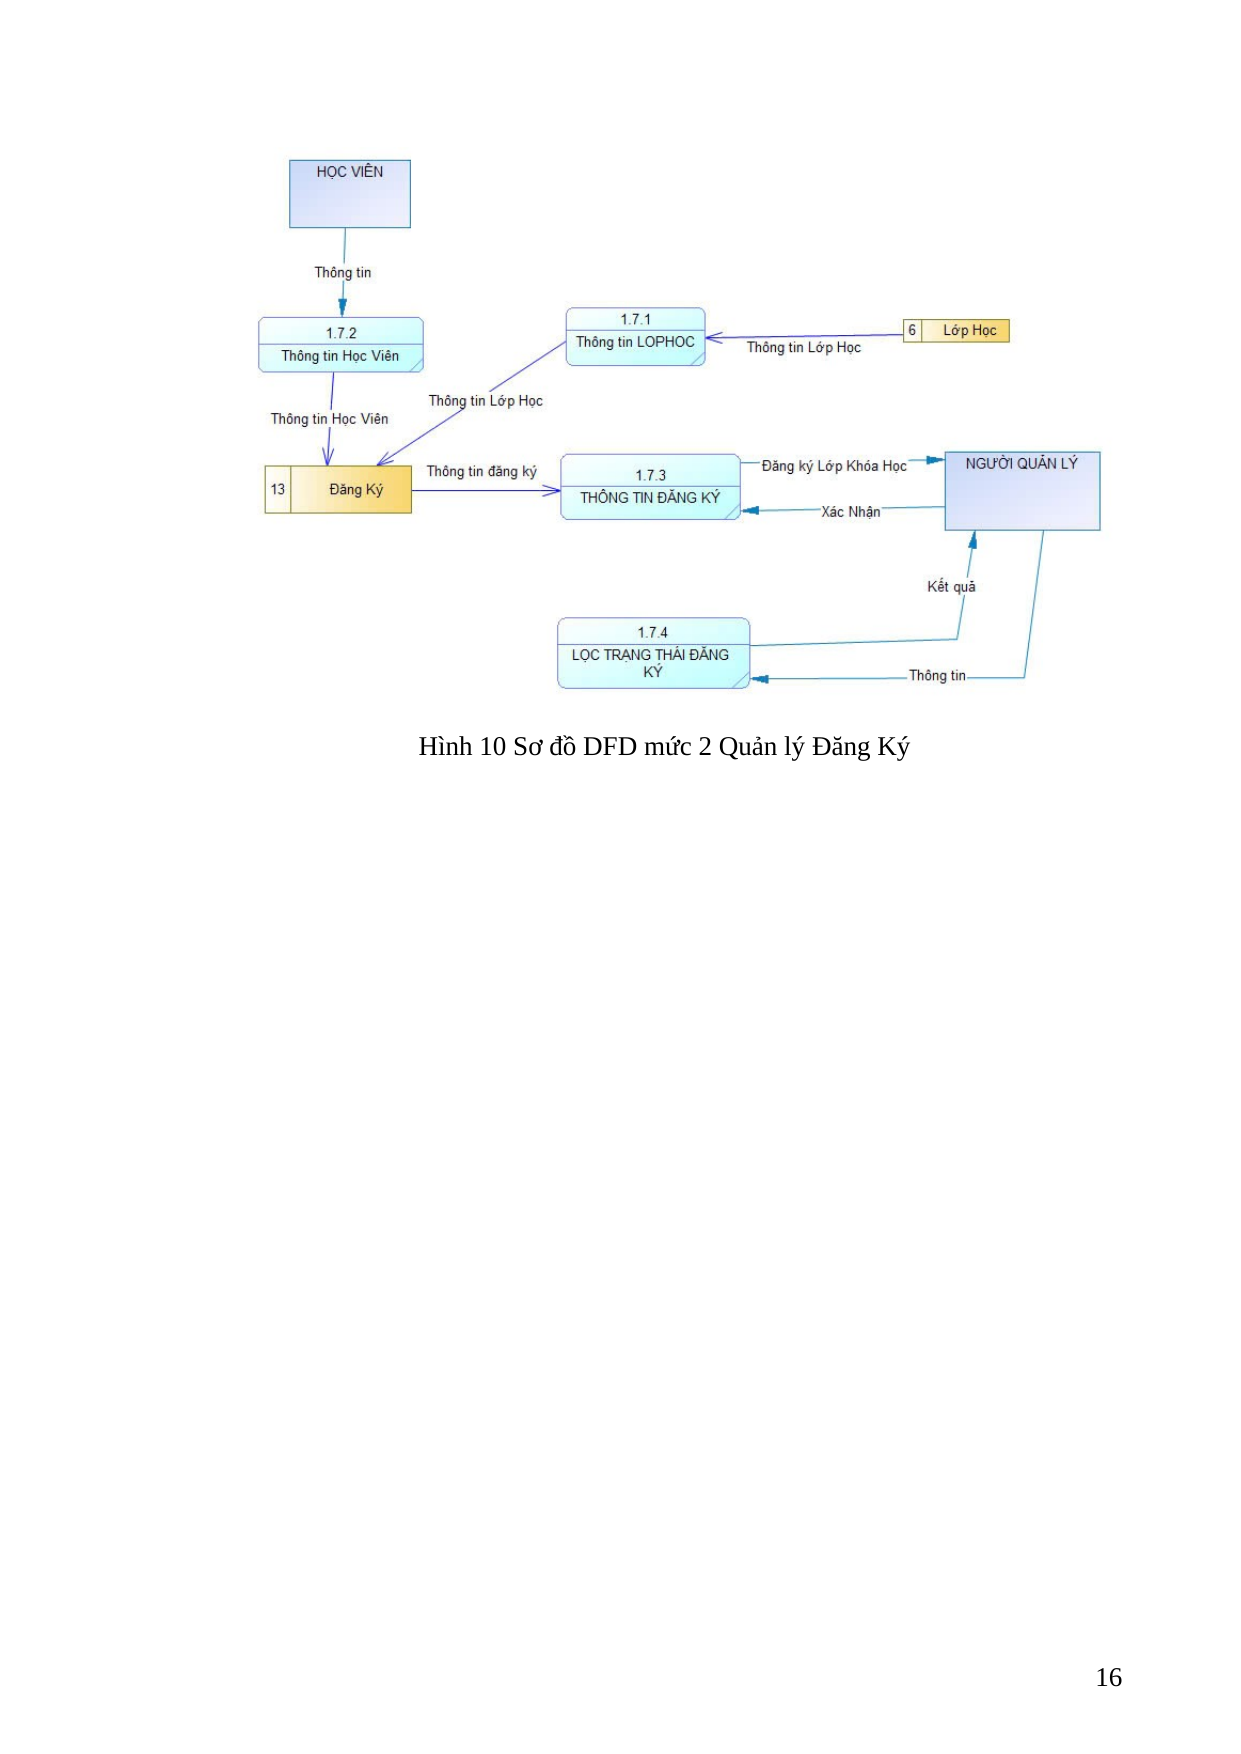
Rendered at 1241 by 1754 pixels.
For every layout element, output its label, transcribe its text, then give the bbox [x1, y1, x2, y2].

picture [206, 147, 1123, 706]
